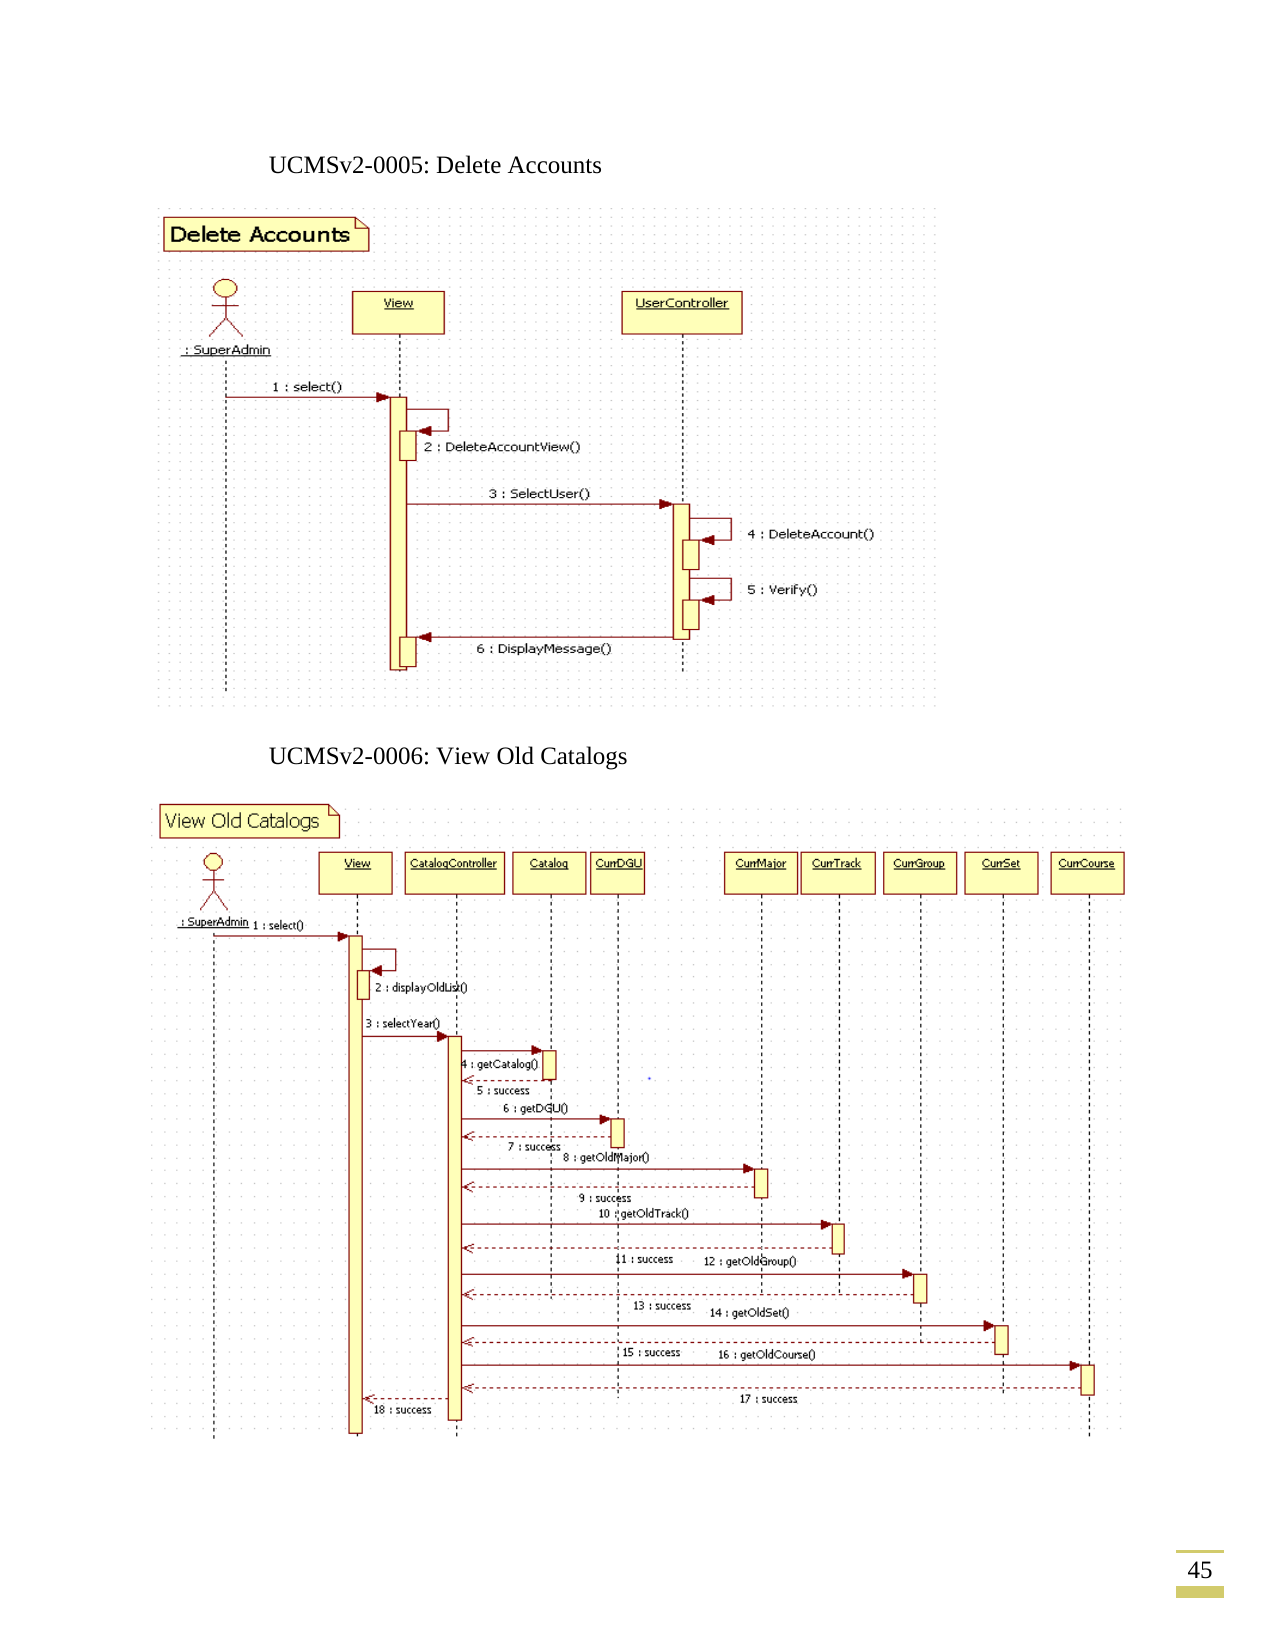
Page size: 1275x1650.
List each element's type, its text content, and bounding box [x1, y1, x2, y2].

picture [150, 798, 1125, 1440]
text UCMSv2-0005: Delete Accounts [269, 150, 1125, 179]
picture [150, 207, 940, 713]
text UCMSv2-0006: View Old Catalogs [269, 741, 1125, 770]
